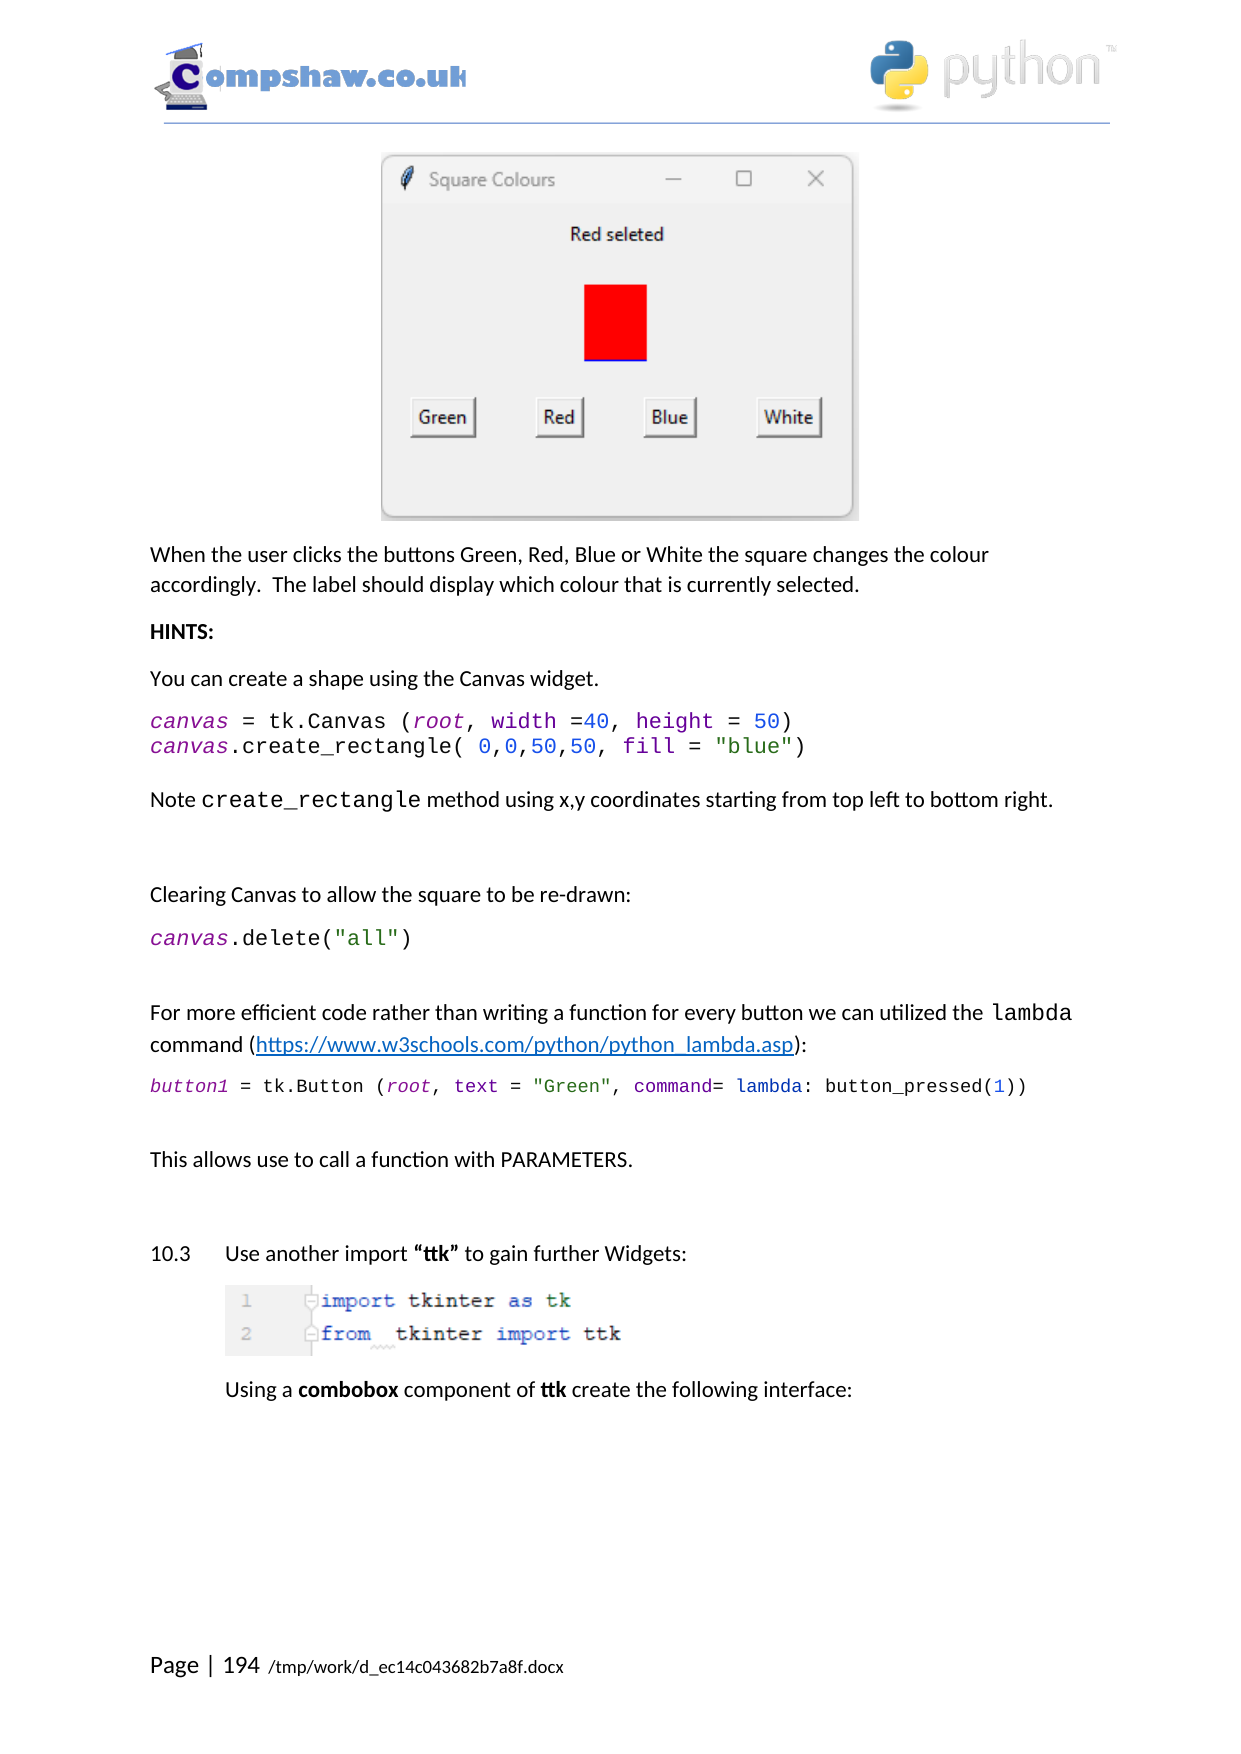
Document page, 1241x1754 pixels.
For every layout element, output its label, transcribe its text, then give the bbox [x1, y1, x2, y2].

picture [381, 152, 860, 521]
text Clearing Canvas to allow the square to be re-drawn: [150, 880, 1090, 908]
text Note create_rectangle method using x,y coordinates starting from top left to bottom right. [150, 785, 1090, 814]
text For more efficient code rather than writing a function for every button we can utilized the lambda command (https://www.w3schools.com/python/python_lambda.asp): [150, 998, 1090, 1058]
text When the user clicks the buttons Green, Red, Blue or White the square changes the colour accordingly. The label should display which colour that is currently selected. [150, 540, 1090, 598]
text You can create a shape using the Canvas widget. [150, 664, 1090, 692]
text button1 = tk.Button (root, text = "Green", command= lambda: button_pressed(1)) [150, 1077, 1090, 1098]
text This allows use to call a function with PARAMETERS. [150, 1145, 1090, 1173]
picture [863, 30, 1160, 115]
picture [225, 1285, 657, 1356]
text canvas = tk.Canvas (root, width =40, height = 50) [150, 711, 1090, 735]
picture [150, 41, 466, 110]
text canvas.delete("all") [150, 927, 1090, 952]
text 10.3 Use another import “ttk” to gain further Widgets: [150, 1239, 1090, 1267]
text HINTS: [150, 617, 1090, 645]
text canvas.create_rectangle( 0,0,50,50, fill = "blue") [150, 735, 1090, 760]
text Using a combobox component of ttk create the following interface: [150, 1375, 1090, 1403]
